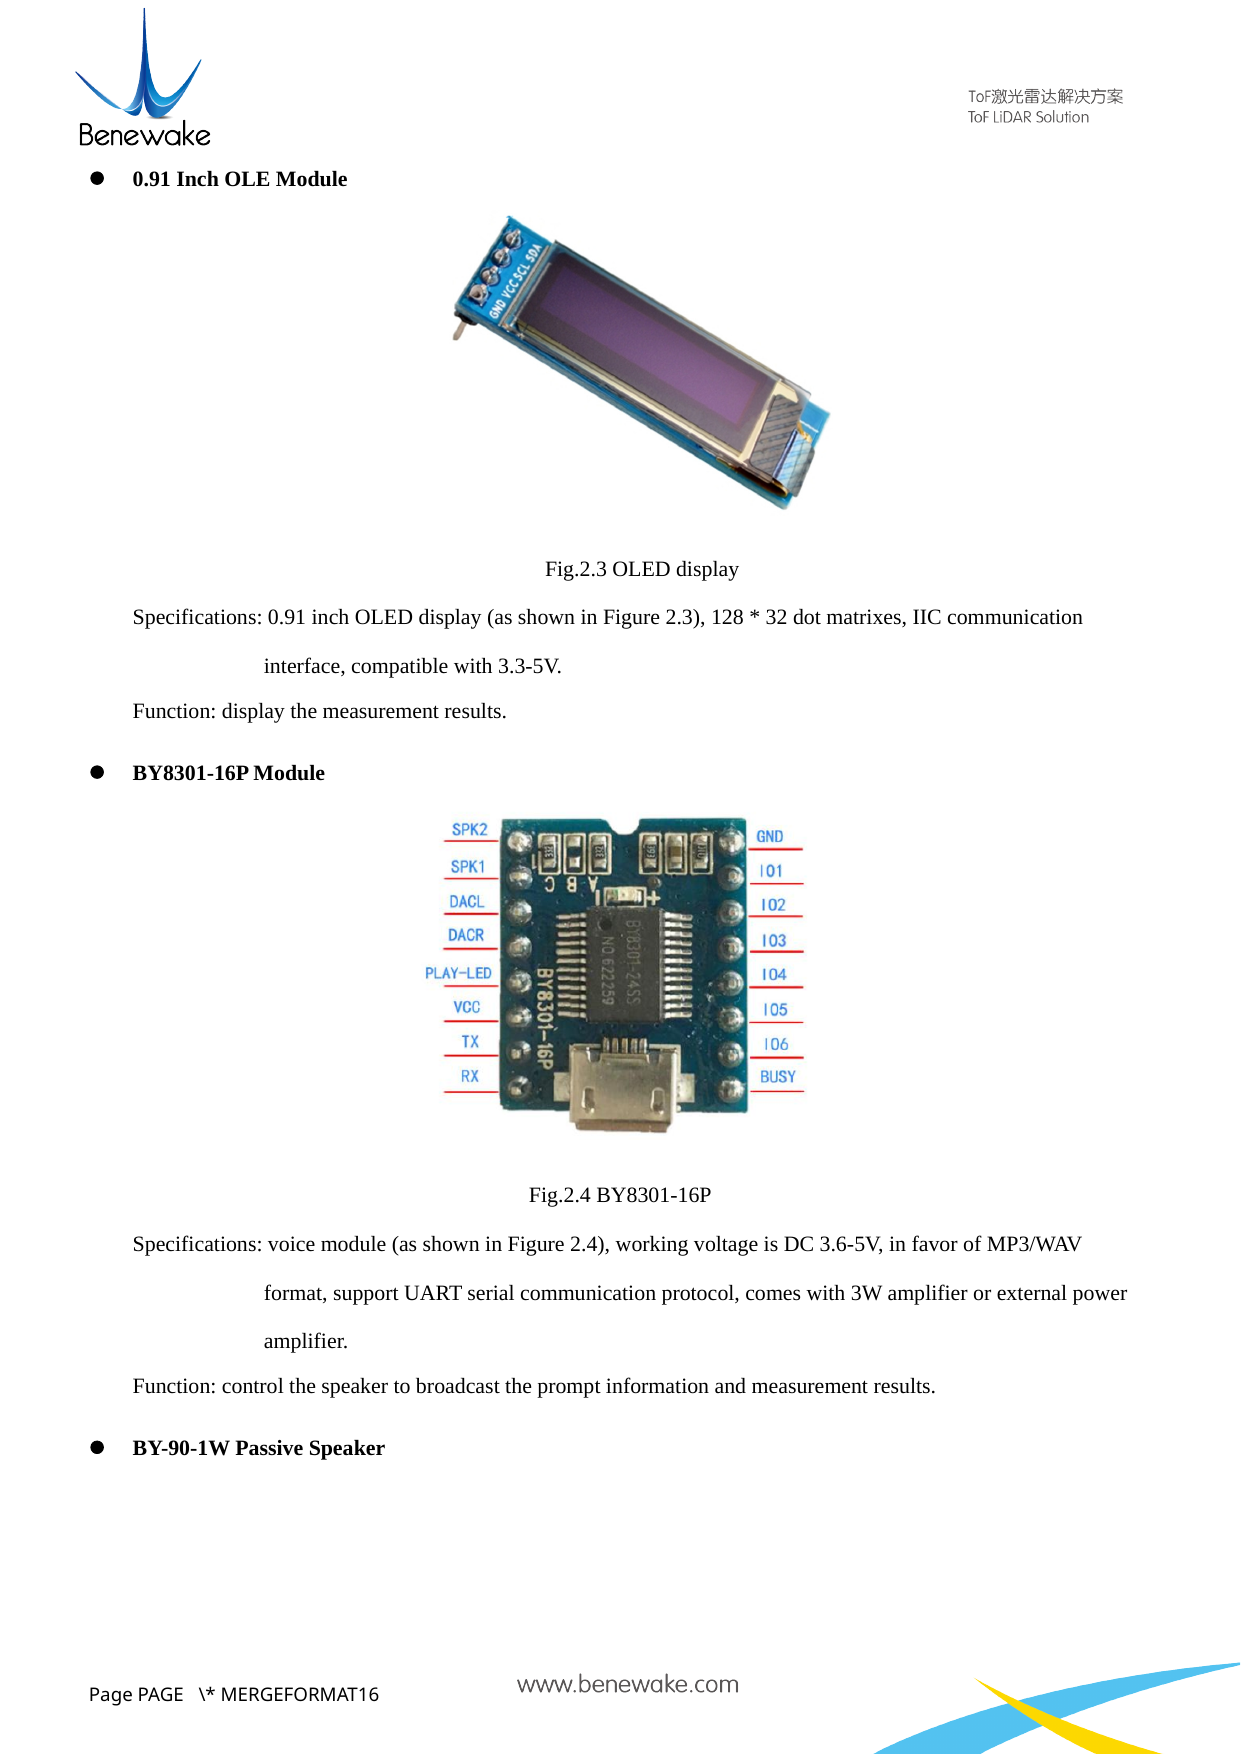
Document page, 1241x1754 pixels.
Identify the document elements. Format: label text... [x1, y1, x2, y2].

picture [437, 210, 847, 516]
list Function: control the speaker to broadcast the prompt information and measurement results. [132, 1370, 1152, 1402]
text Function: display the measurement results. [132, 694, 1152, 727]
list Specifications: voice module (as shown in Figure 2.4), working voltage is DC 3.6-5V, in favor of MP3/WAV format, support UART serial communication protocol, comes with 3W amplifier or external power amplifier. [132, 1227, 1152, 1357]
list BY8301-16P Module [89, 756, 1152, 788]
list BY-90-1W Passive Speaker [89, 1431, 1152, 1464]
picture [420, 804, 820, 1140]
list Fig.2.4 BY8301-16P [89, 1178, 1152, 1211]
list Fig.2.3 OLED display [132, 552, 1152, 584]
picture [1, 3, 1241, 149]
text Specifications: 0.91 inch OLED display (as shown in Figure 2.3), 128 * 32 dot matrixes, IIC communication interface, compatible with 3.3-5V. [132, 601, 1152, 682]
picture [0, 1626, 1241, 1754]
list 0.91 Inch OLE Module [89, 162, 1152, 194]
